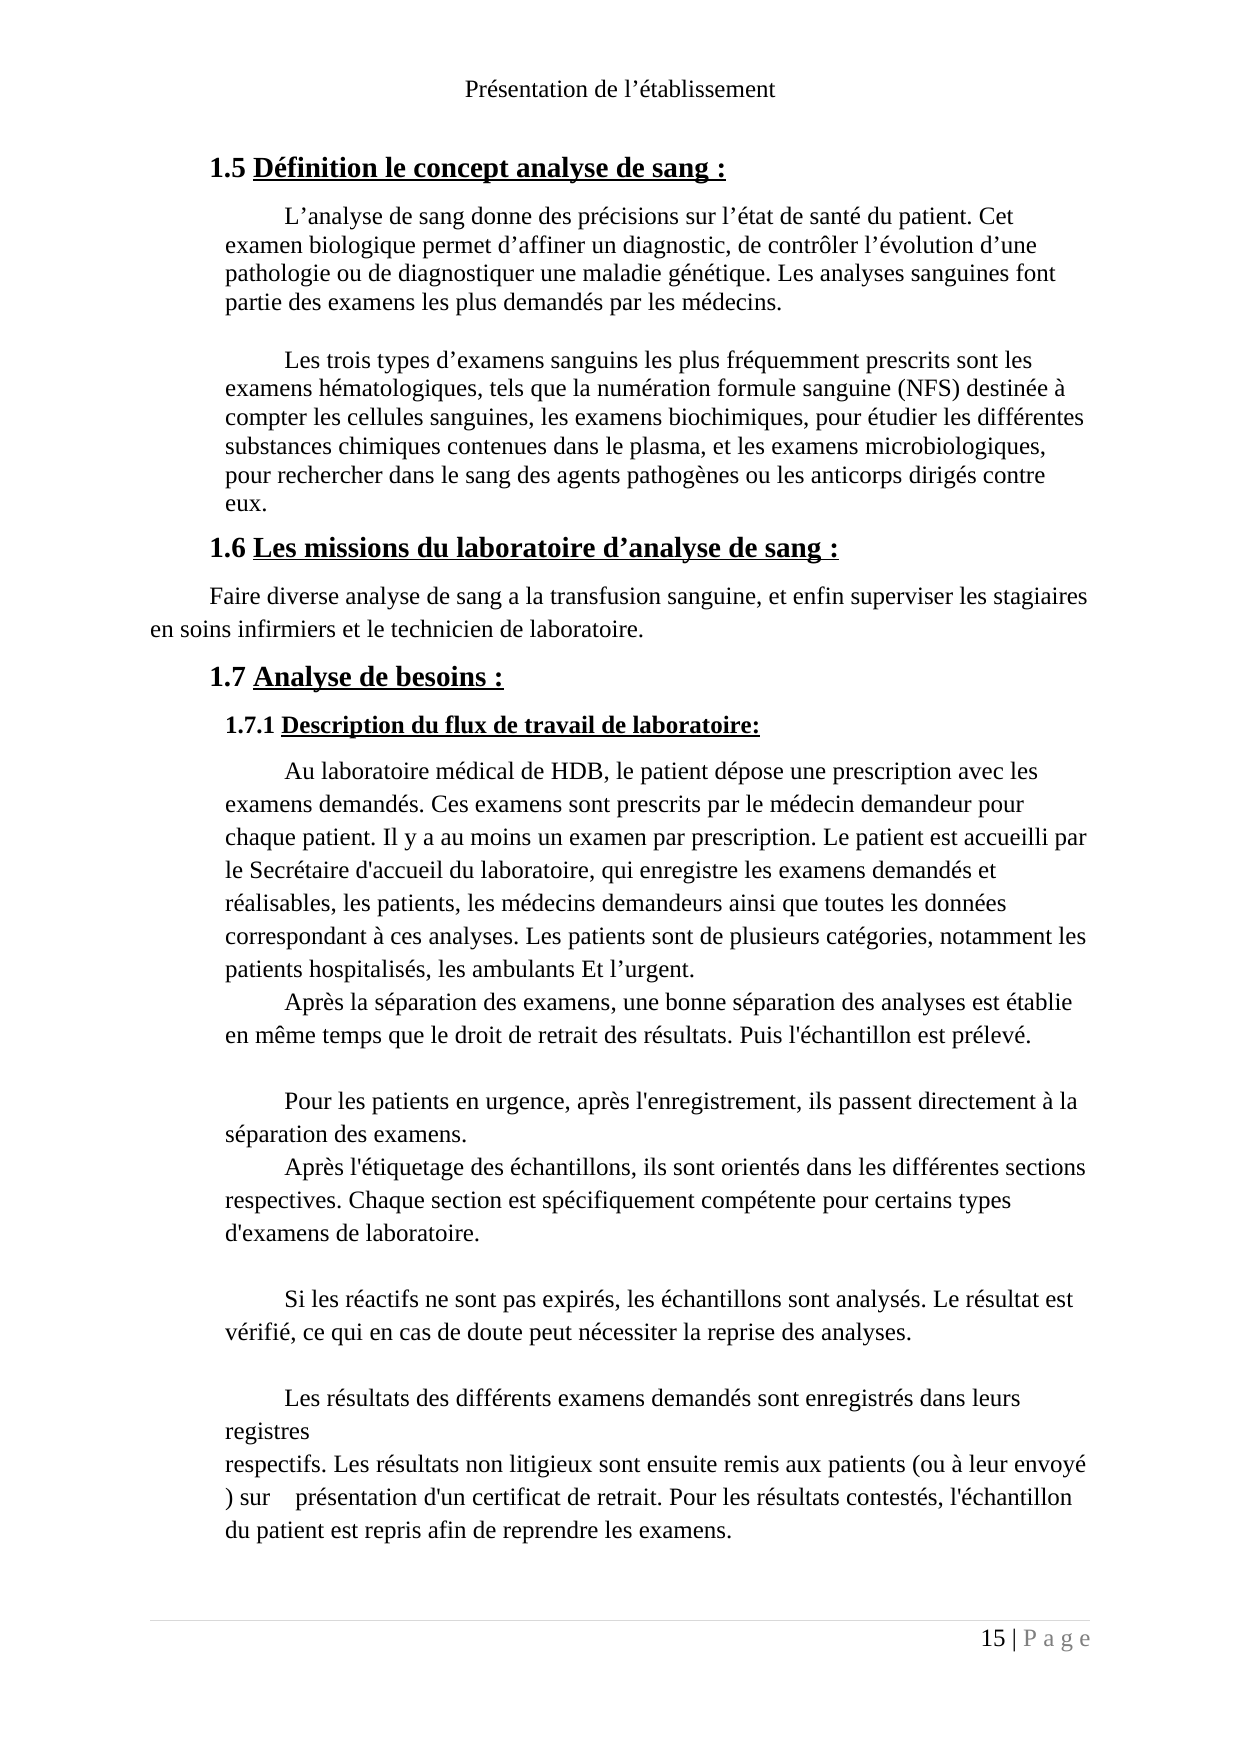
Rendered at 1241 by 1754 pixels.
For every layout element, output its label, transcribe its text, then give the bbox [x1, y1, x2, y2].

text Après la séparation des examens, une bonne séparation des analyses est établie en même temps que le droit de retrait des résultats. Puis l'échantillon est prélevé. [225, 987, 1090, 1049]
text Analyse de besoins : [209, 659, 1090, 693]
text L’analyse de sang donne des précisions sur l’état de santé du patient. Cet examen biologique permet d’affiner un diagnostic, de contrôler l’évolution d’une pathologie ou de diagnostiquer une maladie génétique. Les analyses sanguines font partie des examens les plus demandés par les médecins. [225, 201, 1090, 316]
list Faire diverse analyse de sang a la transfusion sanguine, et enfin superviser les stagiaires en soins infirmiers et le technicien de laboratoire. [150, 581, 1090, 643]
text Description du flux de travail de laboratoire: [225, 710, 1090, 739]
text Les missions du laboratoire d’analyse de sang : [209, 530, 1090, 563]
text Après l'étiquetage des échantillons, ils sont orientés dans les différentes sections respectives. Chaque section est spécifiquement compétente pour certains types d'examens de laboratoire. [225, 1152, 1090, 1247]
text Les trois types d’examens sanguins les plus fréquemment prescrits sont les examens hématologiques, tels que la numération formule sanguine (NFS) destinée à compter les cellules sanguines, les examens biochimiques, pour étudier les différentes substances chimiques contenues dans le plasma, et les examens microbiologiques, pour rechercher dans le sang des agents pathogènes ou les anticorps dirigés contre eux. [225, 345, 1090, 517]
text Pour les patients en urgence, après l'enregistrement, ils passent directement à la séparation des examens. [225, 1086, 1090, 1148]
text Si les réactifs ne sont pas expirés, les échantillons sont analysés. Le résultat est vérifié, ce qui en cas de doute peut nécessiter la reprise des analyses. [225, 1284, 1090, 1346]
text Au laboratoire médical de HDB, le patient dépose une prescription avec les examens demandés. Ces examens sont prescrits par le médecin demandeur pour chaque patient. Il y a au moins un examen par prescription. Le patient est accueilli par le Secrétaire d'accueil du laboratoire, qui enregistre les examens demandés et réalisables, les patients, les médecins demandeurs ainsi que toutes les données correspondant à ces analyses. Les patients sont de plusieurs catégories, notamment les patients hospitalisés, les ambulants Et l’urgent. [225, 756, 1090, 983]
text Définition le concept analyse de sang : [209, 150, 1090, 183]
text Les résultats des différents examens demandés sont enregistrés dans leurs registres respectifs. Les résultats non litigieux sont ensuite remis aux patients (ou à leur envoyé) sur présentation d'un certificat de retrait. Pour les résultats contestés, l'échantillon du patient est repris afin de reprendre les examens. [225, 1383, 1090, 1544]
